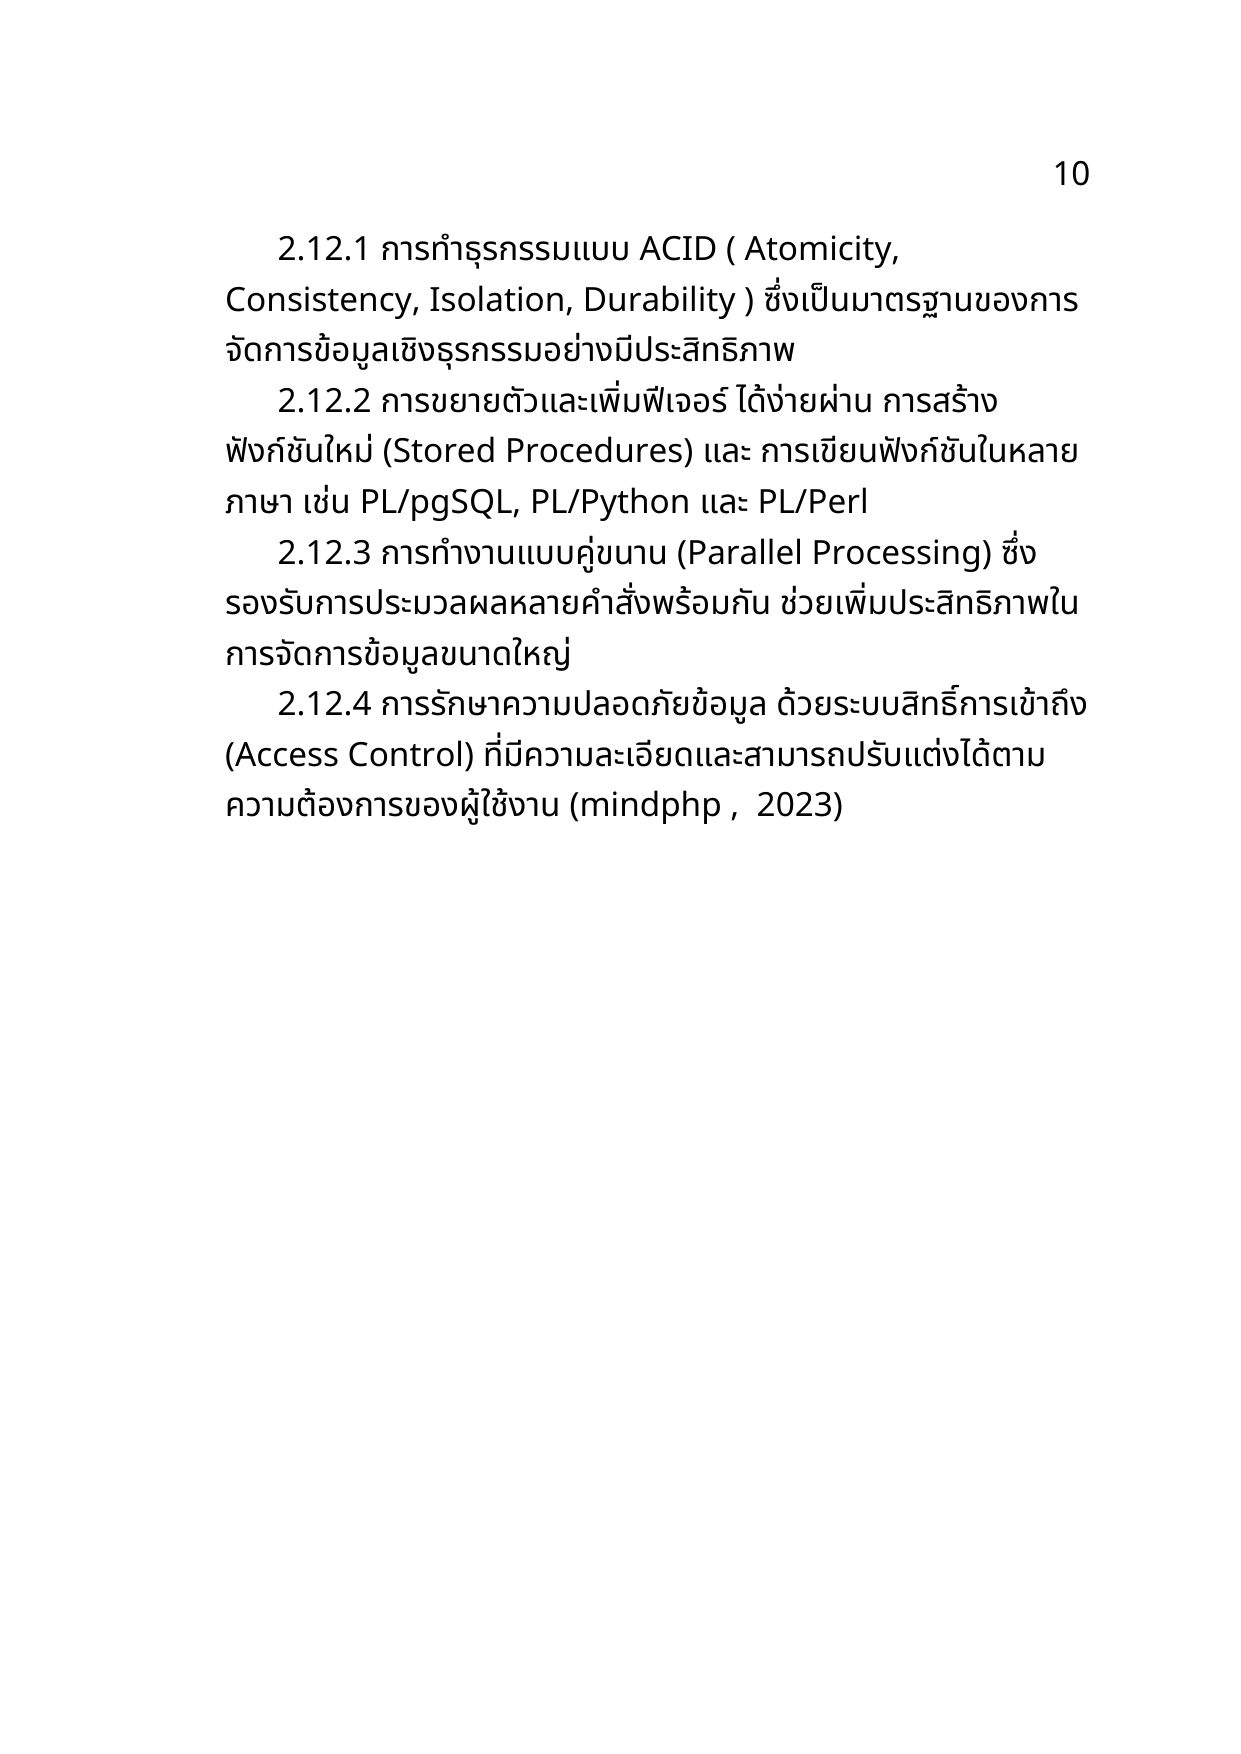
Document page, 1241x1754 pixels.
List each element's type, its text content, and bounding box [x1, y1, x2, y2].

subtitle การขยายตัวและเพิ่มฟีเจอร์ ได้ง่ายผ่าน การสร้างฟังก์ชันใหม่ (Stored Procedures) และ การเขียนฟังก์ชันในหลายภาษา เช่น PL/pgSQL, PL/Python และ PL/Perl [225, 377, 1090, 528]
subtitle การทำธุรกรรมแบบ ACID ( Atomicity, Consistency, Isolation, Durability ) ซึ่งเป็นมาตรฐานของการจัดการข้อมูลเชิงธุรกรรมอย่างมีประสิทธิภาพ [225, 225, 1090, 377]
subtitle การทำงานแบบคู่ขนาน (Parallel Processing) ซึ่งรองรับการประมวลผลหลายคำสั่งพร้อมกัน ช่วยเพิ่มประสิทธิภาพในการจัดการข้อมูลขนาดใหญ่ [225, 528, 1090, 680]
subtitle การรักษาความปลอดภัยข้อมูล ด้วยระบบสิทธิ์การเข้าถึง (Access Control) ที่มีความละเอียดและสามารถปรับแต่งได้ตามความต้องการของผู้ใช้งาน (mindphp , 2023) [225, 680, 1090, 832]
